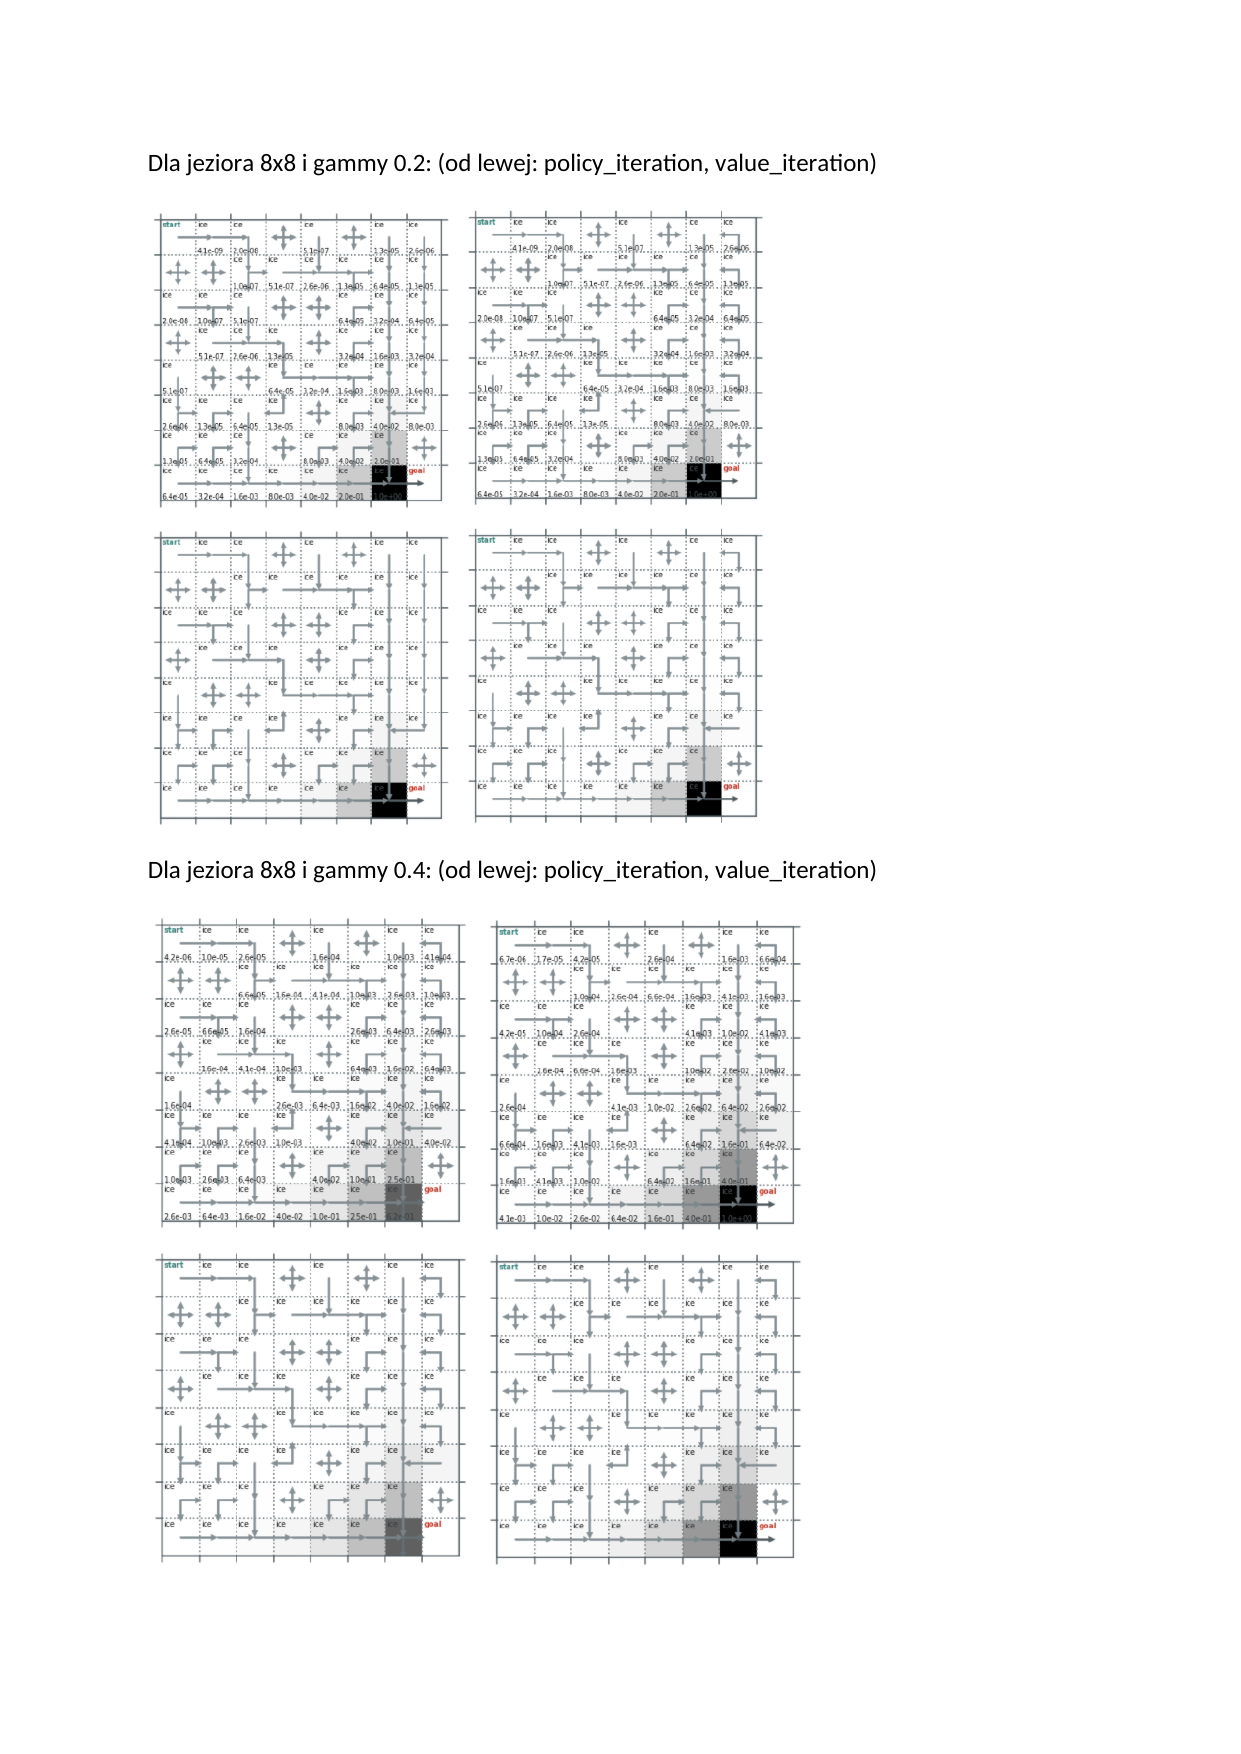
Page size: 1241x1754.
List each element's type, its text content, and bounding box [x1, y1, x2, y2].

picture [147, 910, 475, 1571]
text Dla jeziora 8x8 i gammy 0.2: (od lewej: policy_iteration, value_iteration) [148, 148, 1093, 178]
picture [147, 203, 456, 830]
picture [480, 910, 807, 1571]
picture [461, 203, 769, 830]
text Dla jeziora 8x8 i gammy 0.4: (od lewej: policy_iteration, value_iteration) [148, 854, 1093, 885]
